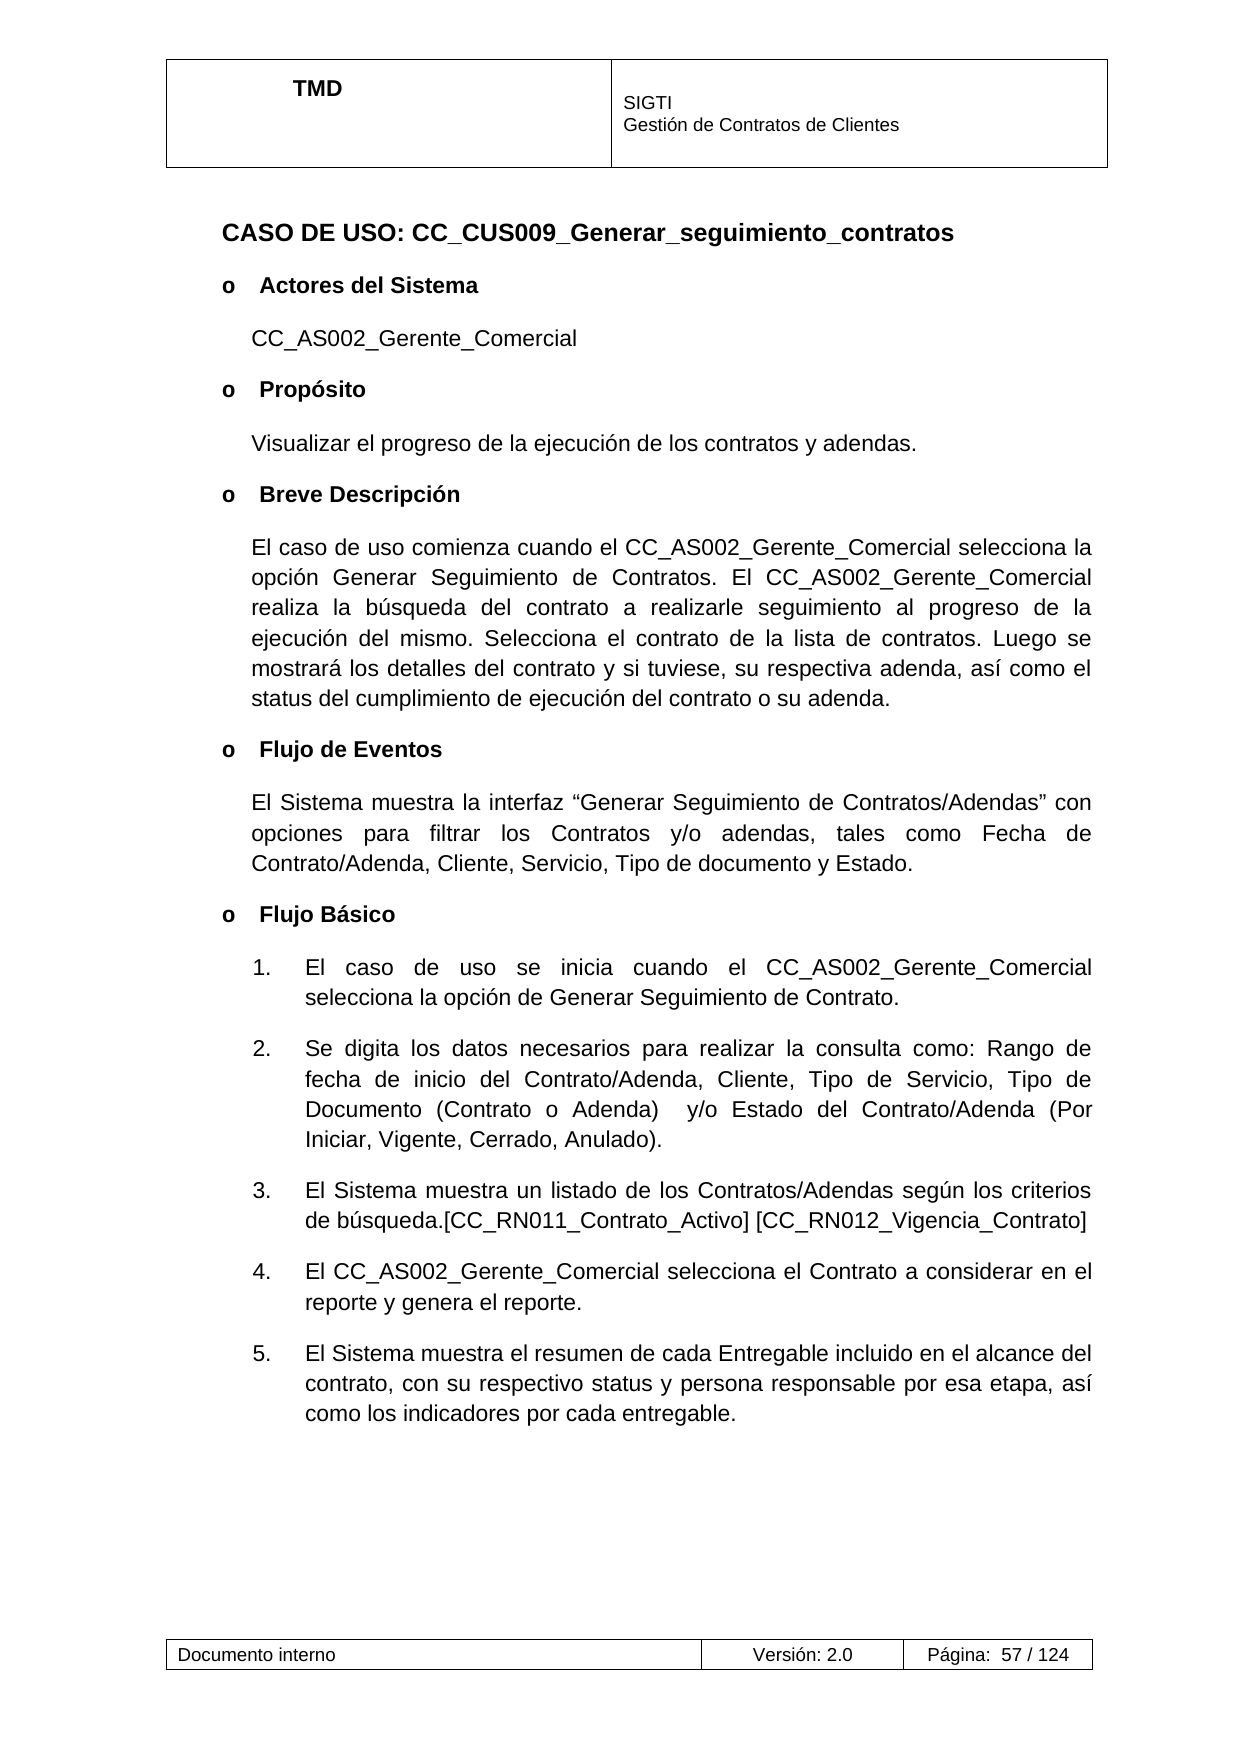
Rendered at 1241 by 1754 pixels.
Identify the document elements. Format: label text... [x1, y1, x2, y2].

list Se digita los datos necesarios para realizar la consulta como: Rango de fecha de inicio del Contrato/Adenda, Cliente, Tipo de Servicio, Tipo de Documento (Contrato o Adenda) y/o Estado del Contrato/Adenda (Por Iniciar, Vigente, Cerrado, Anulado). [252, 1035, 1092, 1152]
list El Sistema muestra un listado de los Contratos/Adendas según los criterios de búsqueda.[CC_RN011_Contrato_Activo] [CC_RN012_Vigencia_Contrato] [252, 1177, 1092, 1234]
list Visualizar el progreso de la ejecución de los contratos y adendas. [251, 429, 1092, 456]
list El CC_AS002_Gerente_Comercial selecciona el Contrato a considerar en el reporte y genera el reporte. [252, 1258, 1092, 1315]
list El caso de uso se inicia cuando el CC_AS002_Gerente_Comercial selecciona la opción de Generar Seguimiento de Contrato. [252, 954, 1092, 1011]
list El Sistema muestra el resumen de cada Entregable incluido en el alcance del contrato, con su respectivo status y persona responsable por esa etapa, así como los indicadores por cada entregable. [252, 1339, 1092, 1426]
list Flujo de Eventos [222, 736, 1092, 764]
list Flujo Básico [222, 901, 1092, 929]
list El Sistema muestra la interfaz “Generar Seguimiento de Contratos/Adendas” con opciones para filtrar los Contratos y/o adendas, tales como Fecha de Contrato/Adenda, Cliente, Servicio, Tipo de documento y Estado. [251, 789, 1092, 876]
list CASO DE USO: CC_CUS009_Generar_seguimiento_contratos [222, 218, 1092, 247]
list CC_AS002_Gerente_Comercial [251, 325, 1092, 352]
list Actores del Sistema [222, 272, 1092, 300]
list Propósito [222, 376, 1092, 404]
list Breve Descripción [222, 481, 1092, 509]
list El caso de uso comienza cuando el CC_AS002_Gerente_Comercial selecciona la opción Generar Seguimiento de Contratos. El CC_AS002_Gerente_Comercial realiza la búsqueda del contrato a realizarle seguimiento al progreso de la ejecución del mismo. Selecciona el contrato de la lista de contratos. Luego se mostrará los detalles del contrato y si tuviese, su respectiva adenda, así como el status del cumplimiento de ejecución del contrato o su adenda. [251, 534, 1092, 711]
